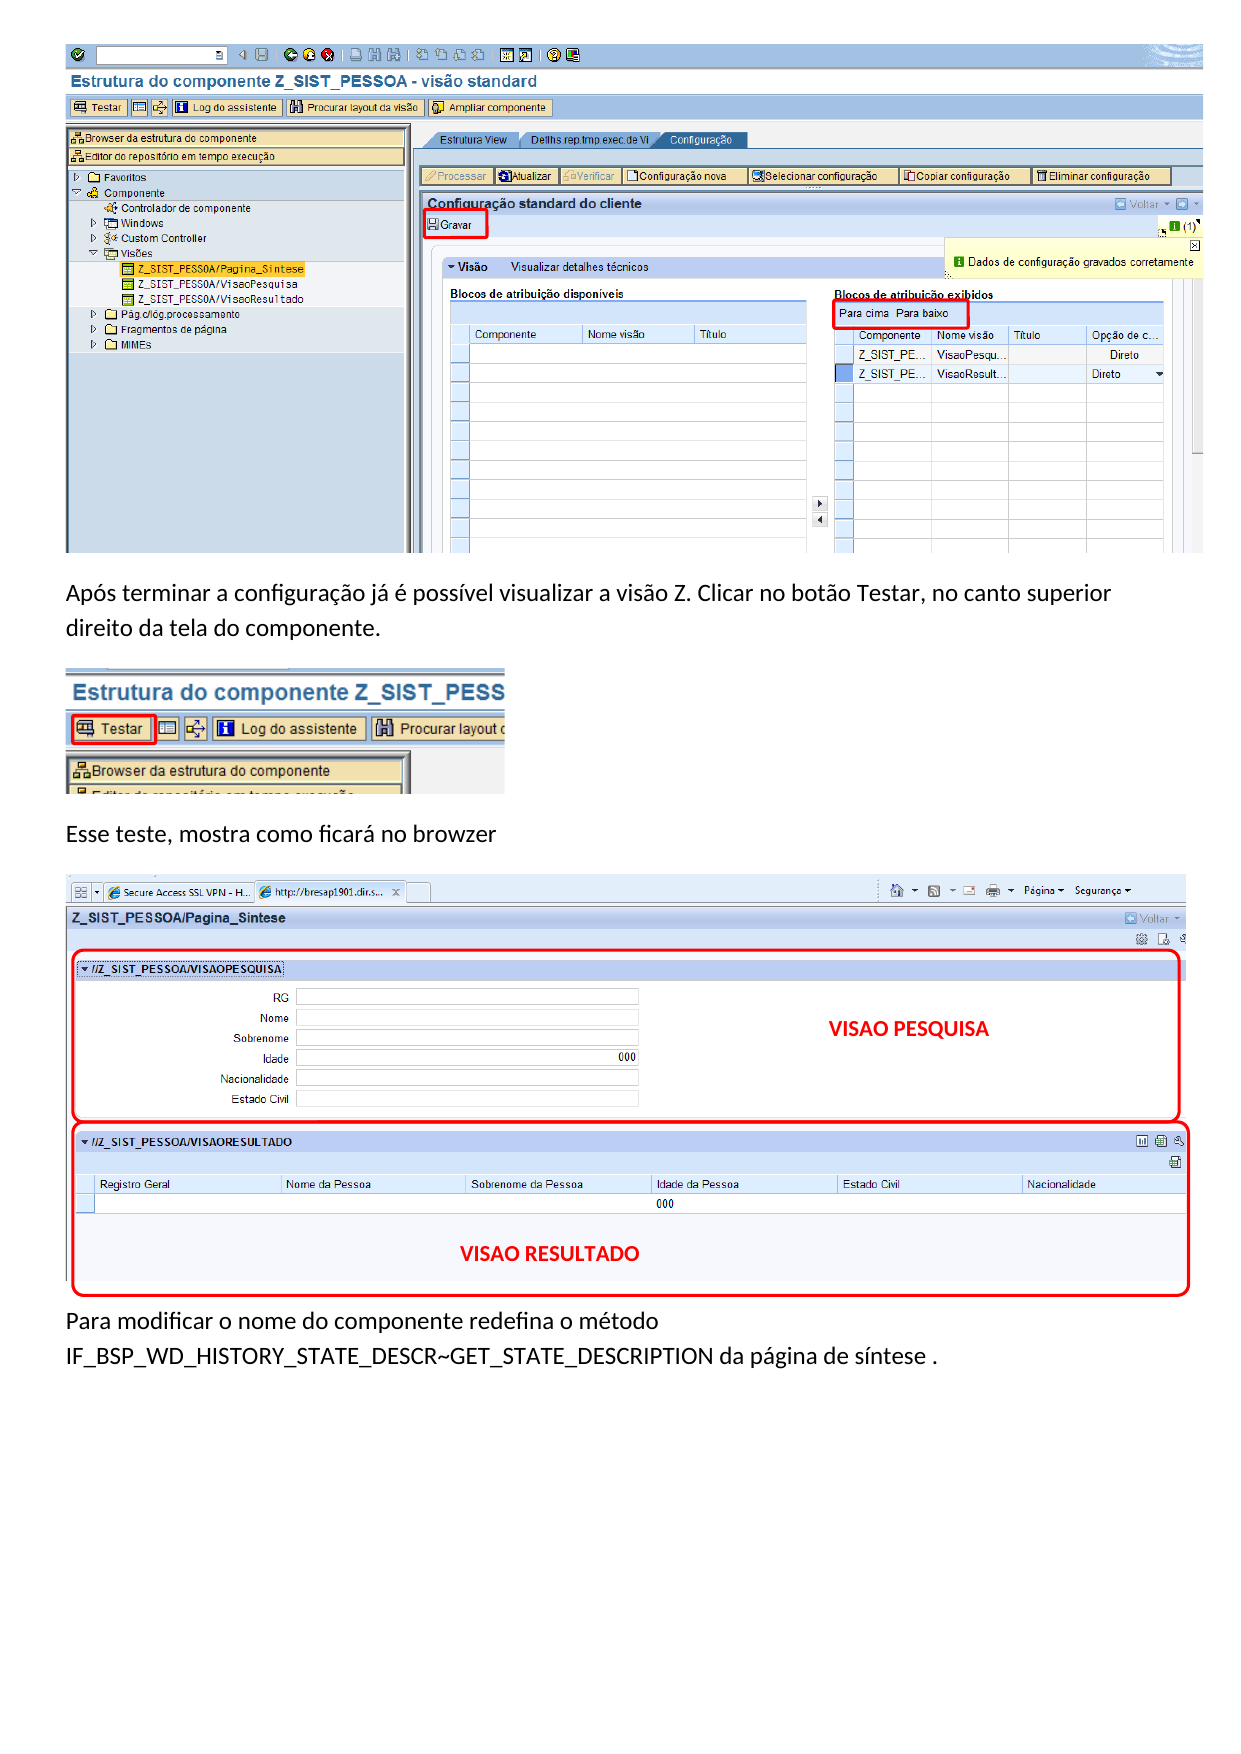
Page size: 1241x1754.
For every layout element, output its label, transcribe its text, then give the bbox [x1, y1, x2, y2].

picture [65, 874, 1186, 1281]
text Para modificar o nome do componente redefina o método IF_BSP_WD_HISTORY_STATE_DESCR~GET_STATE_DESCRIPTION da página de síntese . [66, 1306, 1153, 1371]
picture [65, 44, 1204, 553]
text Após terminar a configuração já é possível visualizar a visão Z. Clicar no botão Testar, no canto superior direito da tela do componente. [66, 577, 1153, 643]
picture [75, 1124, 1186, 1281]
text Esse teste, mostra como ficará no browzer [66, 818, 1153, 849]
picture [65, 668, 505, 794]
picture [75, 952, 1177, 1120]
